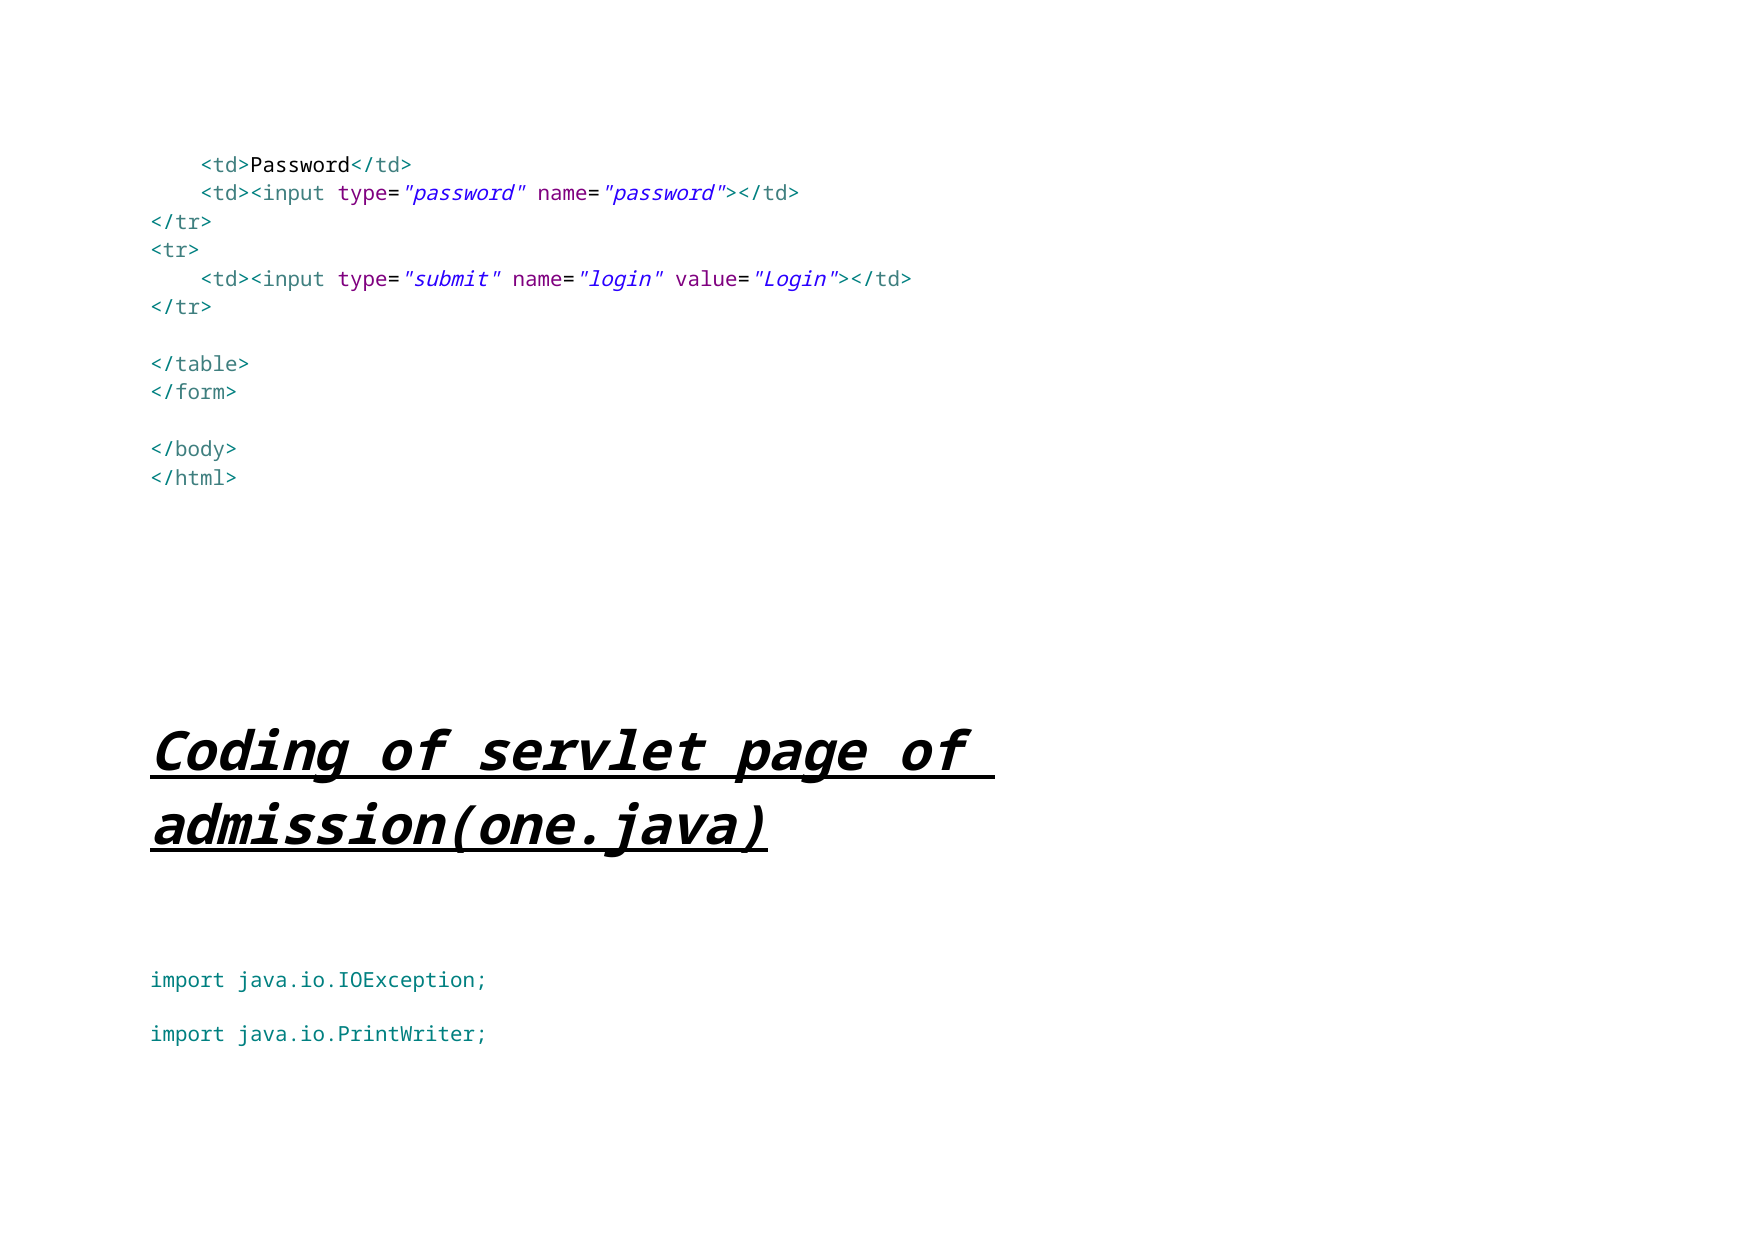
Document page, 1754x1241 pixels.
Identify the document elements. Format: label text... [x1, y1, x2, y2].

text </table> [150, 349, 1604, 377]
text </form> [150, 377, 1604, 406]
text import java.io.IOException; [150, 966, 1604, 994]
text import java.io.PrintWriter; [150, 1019, 1604, 1047]
text <td><input type="submit" name="login" value="Login"></td> [150, 264, 1604, 292]
text </tr> [150, 207, 1604, 235]
text </tr> [150, 292, 1604, 321]
text Coding of servlet page of admission(one.java) [150, 712, 1604, 860]
text </body> [150, 434, 1604, 463]
text <td>Password</td> [150, 150, 1604, 178]
text <td><input type="password" name="password"></td> [150, 178, 1604, 207]
text <tr> [150, 235, 1604, 264]
text </html> [150, 463, 1604, 491]
